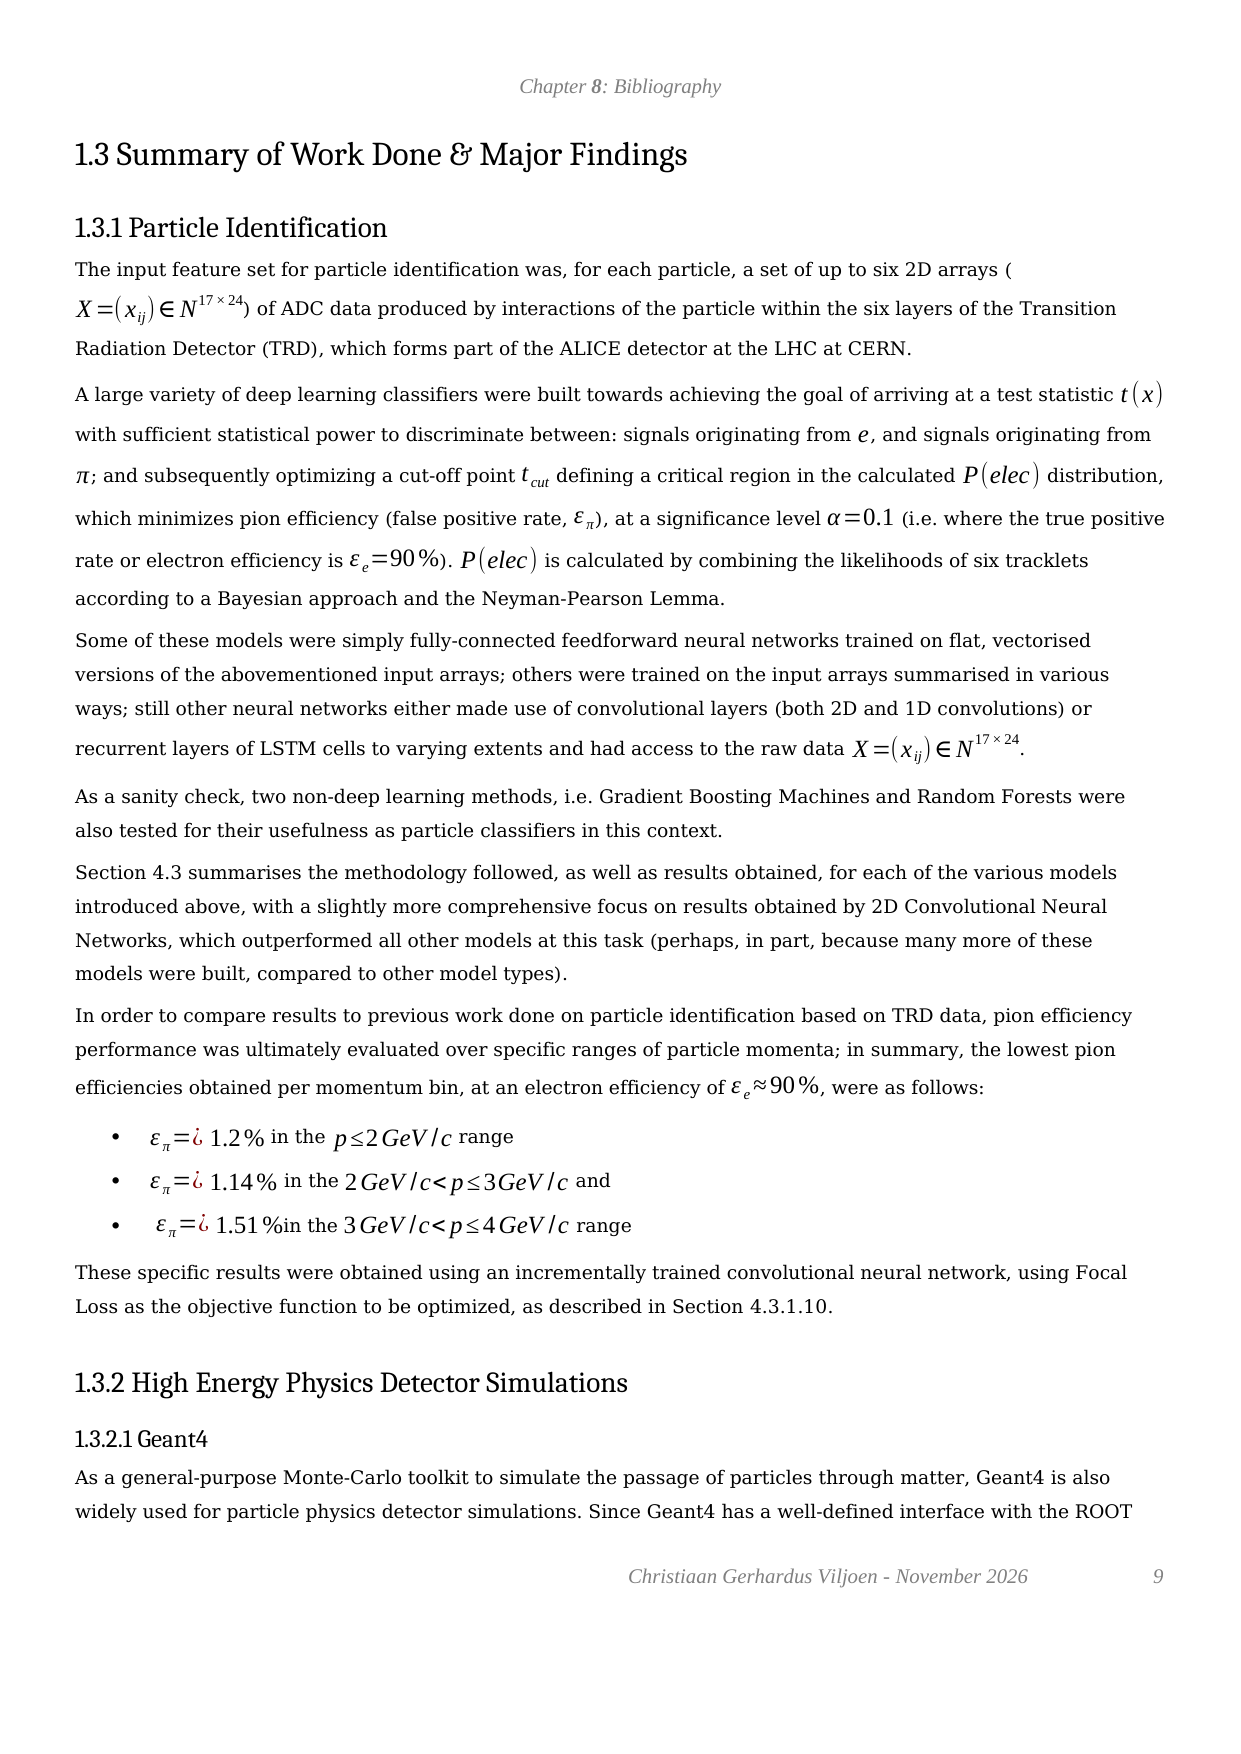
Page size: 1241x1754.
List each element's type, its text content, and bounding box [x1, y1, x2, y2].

list in the range [112, 1123, 1165, 1155]
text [75, 1466, 1165, 1522]
text Section 4.3 summarises the methodology followed, as well as results obtained, for each of the various models introduced above, with a slightly more comprehensive focus on results obtained by 2D Convolutional Neural Networks, which outperformed all other models at this task (perhaps, in part, because many more of these models were built, compared to other model types). [75, 861, 1165, 984]
text In order to compare results to previous work done on particle identification based on TRD data, pion efficiency performance was ultimately evaluated over specific ranges of particle momenta; in summary, the lowest pion efficiencies obtained per momentum bin, at an electron efficiency of , were as follows: [75, 1004, 1165, 1103]
text As a sanity check, two non-deep learning methods, i.e. Gradient Boosting Machines and Random Forests were also tested for their usefulness as particle classifiers in this context. [75, 785, 1165, 841]
subtitle Geant4 [75, 1424, 1165, 1453]
text A large variety of deep learning classifiers were built towards achieving the goal of arriving at a test statistic with sufficient statistical power to discriminate between: signals originating from , and signals originating from ; and subsequently optimizing a cut-off point defining a critical region in the calculated distribution, which minimizes pion efficiency (false positive rate, ), at a significance level (i.e. where the true positive rate or electron efficiency is ). is calculated by combining the likelihoods of six tracklets according to a Bayesian approach and the Neyman-Pearson Lemma. [75, 379, 1165, 610]
subtitle Summary of Work Done & Major Findings [75, 135, 1165, 174]
subtitle High Energy Physics Detector Simulations [75, 1366, 1165, 1399]
subtitle Particle Identification [75, 211, 1165, 245]
list in the and [112, 1166, 1165, 1198]
text These specific results were obtained using an incrementally trained convolutional neural network, using Focal Loss as the objective function to be optimized, as described in Section 4.3.1.10. [75, 1261, 1165, 1317]
text The input feature set for particle identification was, for each particle, a set of up to six 2D arrays () of ADC data produced by interactions of the particle within the six layers of the Transition Radiation Detector (TRD), which forms part of the ALICE detector at the LHC at CERN. [75, 257, 1165, 360]
text Some of these models were simply fully-connected feedforward neural networks trained on flat, vectorised versions of the abovementioned input arrays; others were trained on the input arrays summarised in various ways; still other neural networks either made use of convolutional layers (both 2D and 1D convolutions) or recurrent layers of LSTM cells to varying extents and had access to the raw data . [75, 629, 1165, 765]
list in the range [112, 1210, 1165, 1241]
